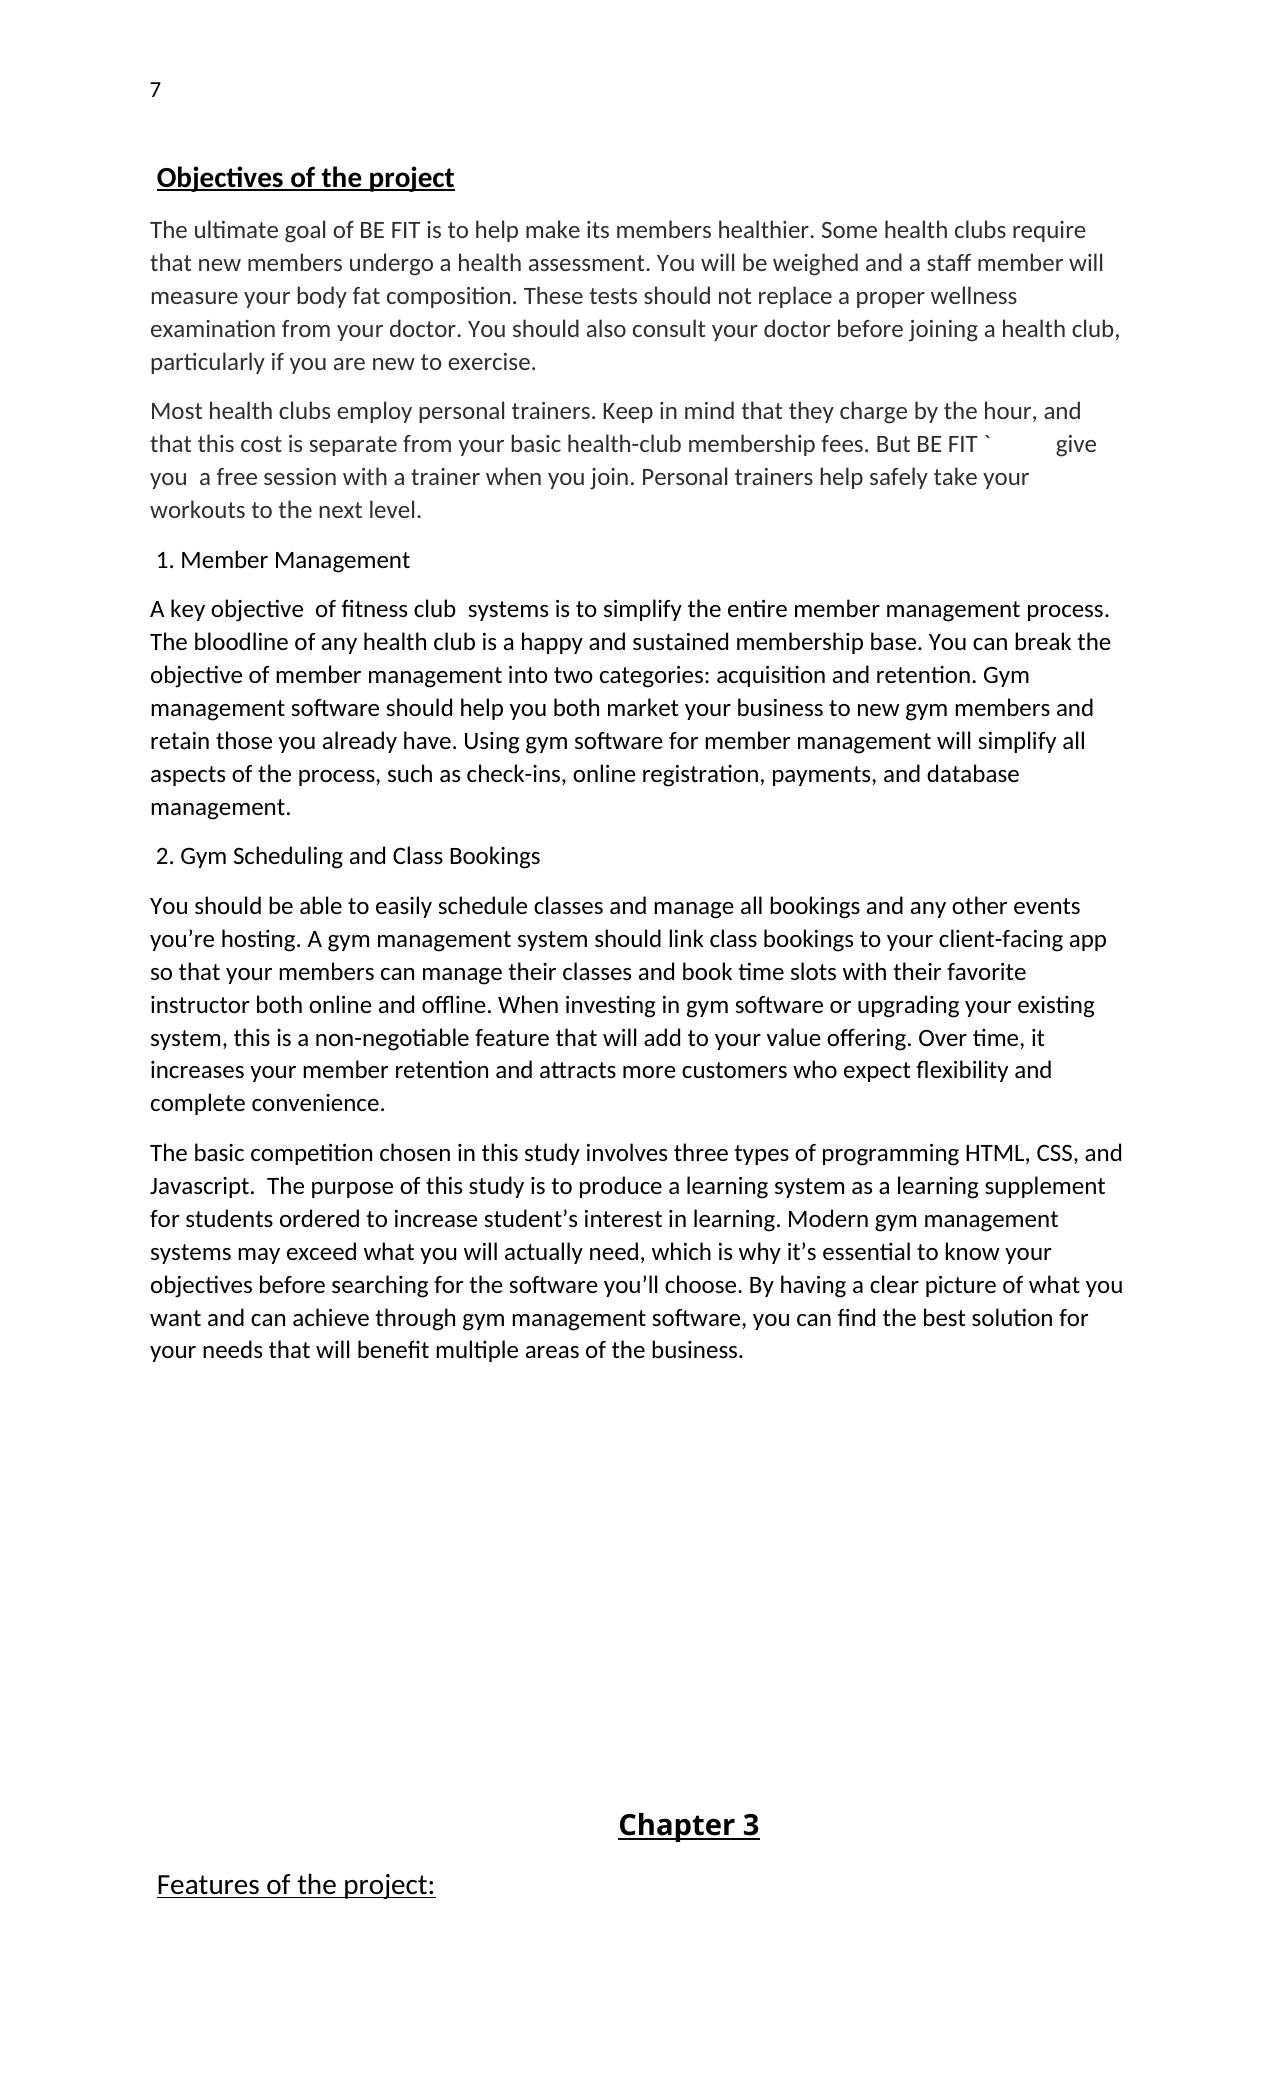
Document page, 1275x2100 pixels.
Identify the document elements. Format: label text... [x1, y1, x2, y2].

text A key objective of fitness club systems is to simplify the entire member management process. The bloodline of any health club is a happy and sustained membership base. You can break the objective of member management into two categories: acquisition and retention. Gym management software should help you both market your business to new gym members and retain those you already have. Using gym software for member management will simplify all aspects of the process, such as check-ins, online registration, payments, and database management. [150, 593, 1125, 821]
text The basic competition chosen in this study involves three types of programming HTML, CSS, and Javascript. The purpose of this study is to produce a learning system as a learning supplement for students ordered to increase student’s interest in learning. Modern gym management systems may exceed what you will actually need, which is why it’s essential to know your objectives before searching for the software you’ll choose. By having a clear picture of what you want and can achieve through gym management software, you can find the best solution for your needs that will benefit multiple areas of the business. [150, 1137, 1125, 1365]
text Chapter 3 [150, 1804, 1125, 1844]
text Features of the project: [150, 1866, 1125, 1902]
text 2. Gym Scheduling and Class Bookings [150, 840, 1125, 871]
text 1. Member Management [150, 544, 1125, 574]
text Objectives of the project [150, 159, 1125, 195]
text You should be able to easily schedule classes and manage all bookings and any other events you’re hosting. A gym management system should link class bookings to your client-facing app so that your members can manage their classes and book time slots with their favorite instructor both online and offline. When investing in gym software or upgrading your existing system, this is a non-negotiable feature that will add to your value offering. Over time, it increases your member retention and attracts more customers who expect flexibility and complete convenience. [150, 890, 1125, 1118]
text The ultimate goal of BE FIT is to help make its members healthier. Some health clubs require that new members undergo a health assessment. You will be weighed and a staff member will measure your body fat composition. These tests should not replace a proper wellness examination from your doctor. You should also consult your doctor before joining a health club, particularly if you are new to exercise. [150, 214, 1125, 376]
text Most health clubs employ personal trainers. Keep in mind that they charge by the hour, and that this cost is separate from your basic health-club membership fees. But BE FIT ` give you a free session with a trainer when you join. Personal trainers help safely take your workouts to the next level. [150, 395, 1125, 525]
